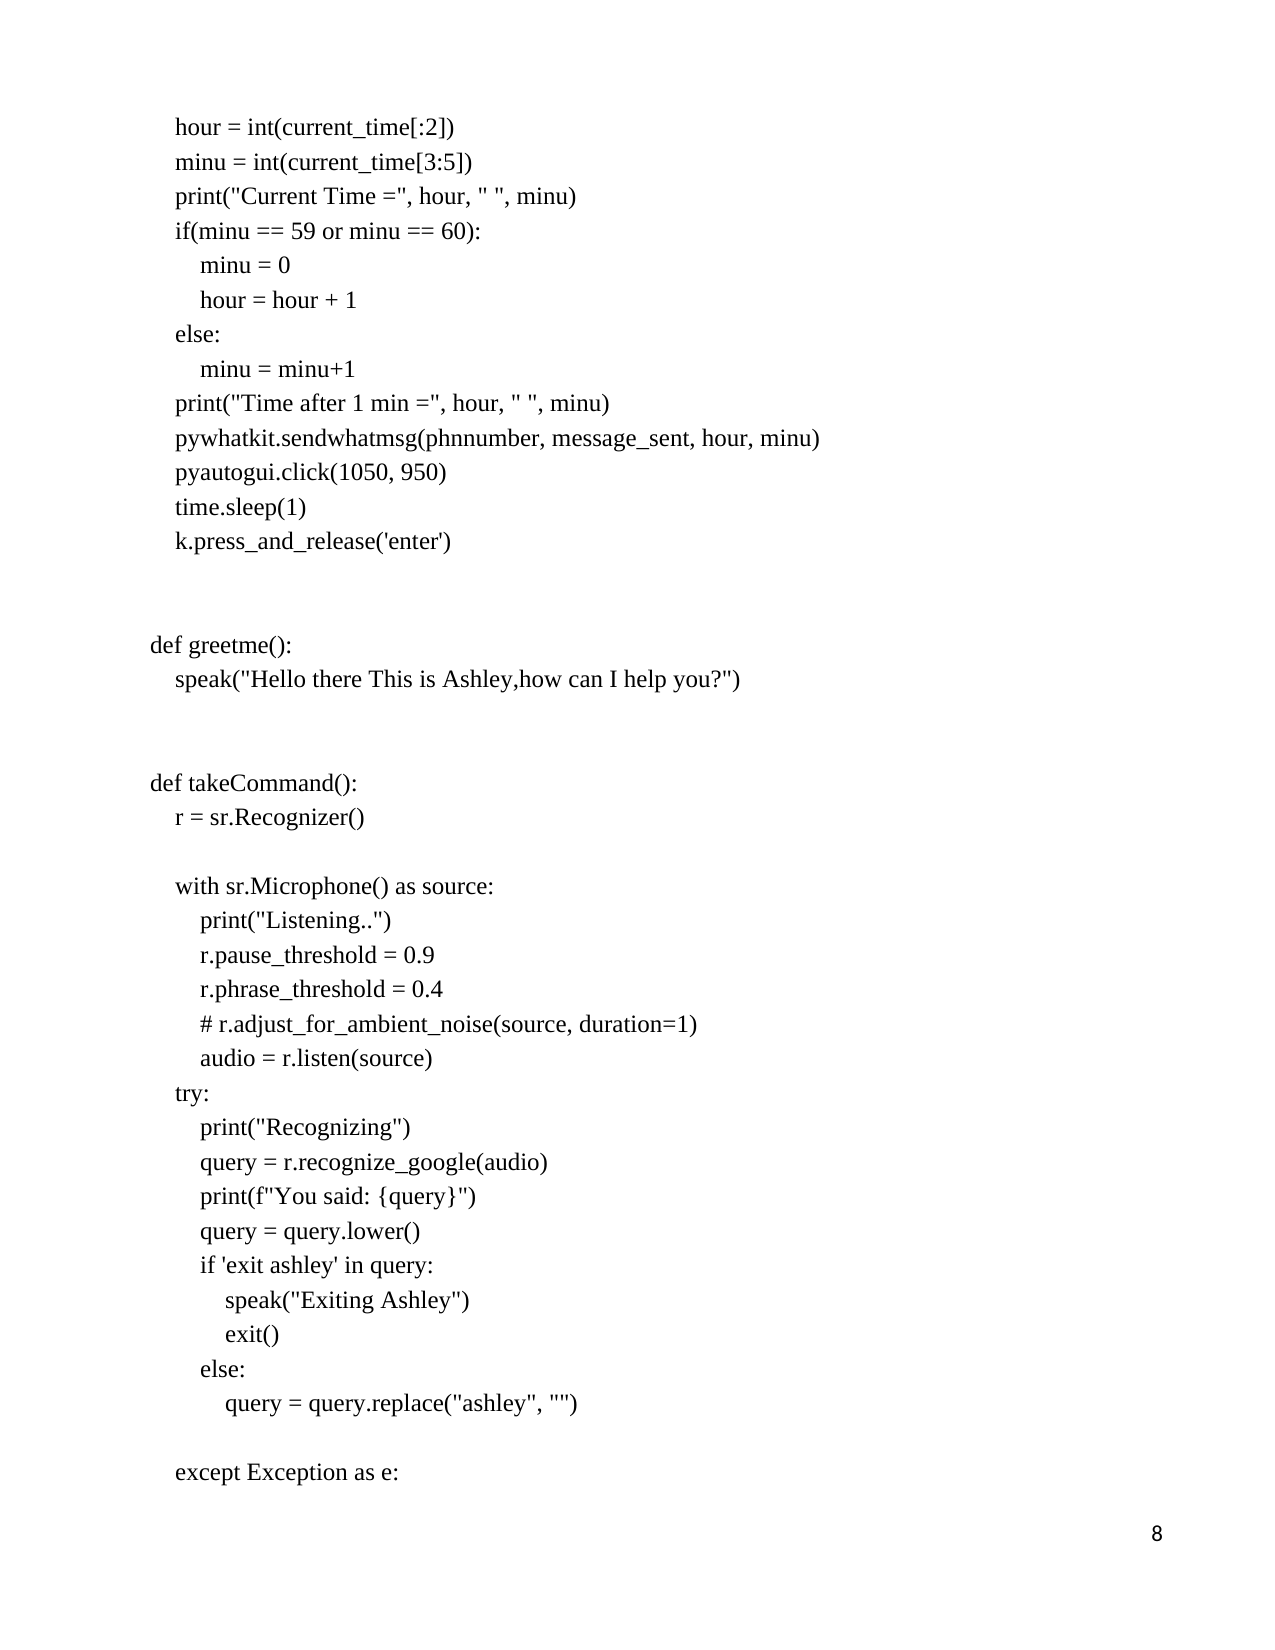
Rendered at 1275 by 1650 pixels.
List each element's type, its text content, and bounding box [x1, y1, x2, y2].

text def greetme(): [150, 630, 1162, 658]
text with sr.Microphone() as source: [150, 871, 1162, 900]
text minu = minu+1 [150, 354, 1162, 383]
text else: [150, 1354, 1162, 1382]
text speak("Hello there This is Ashley,how can I help you?") [150, 664, 1162, 693]
text # r.adjust_for_ambient_noise(source, duration=1) [150, 1009, 1162, 1038]
text k.press_and_release('enter') [150, 526, 1162, 555]
text except Exception as e: [150, 1457, 1162, 1486]
text print("Time after 1 min =", hour, " ", minu) [150, 388, 1162, 417]
text r = sr.Recognizer() [150, 802, 1162, 831]
text print("Current Time =", hour, " ", minu) [150, 181, 1162, 210]
text print(f"You said: {query}") [150, 1181, 1162, 1210]
text minu = int(current_time[3:5]) [150, 147, 1162, 176]
text audio = r.listen(source) [150, 1043, 1162, 1072]
text if 'exit ashley' in query: [150, 1250, 1162, 1279]
text hour = int(current_time[:2]) [150, 112, 1162, 141]
text query = query.lower() [150, 1216, 1162, 1244]
text query = r.recognize_google(audio) [150, 1147, 1162, 1176]
text print("Listening..") [150, 906, 1162, 934]
text r.phrase_threshold = 0.4 [150, 974, 1162, 1003]
text time.sleep(1) [150, 492, 1162, 521]
text pywhatkit.sendwhatmsg(phnnumber, message_sent, hour, minu) [150, 423, 1162, 452]
text hour = hour + 1 [150, 285, 1162, 314]
text try: [150, 1078, 1162, 1107]
text if(minu == 59 or minu == 60): [150, 216, 1162, 245]
text speak("Exiting Ashley") [150, 1285, 1162, 1313]
text r.pause_threshold = 0.9 [150, 940, 1162, 969]
text query = query.replace("ashley", "") [150, 1388, 1162, 1417]
text pyautogui.click(1050, 950) [150, 457, 1162, 486]
text print("Recognizing") [150, 1112, 1162, 1141]
text def takeCommand(): [150, 768, 1162, 796]
text minu = 0 [150, 250, 1162, 279]
text else: [150, 319, 1162, 348]
text exit() [150, 1319, 1162, 1348]
